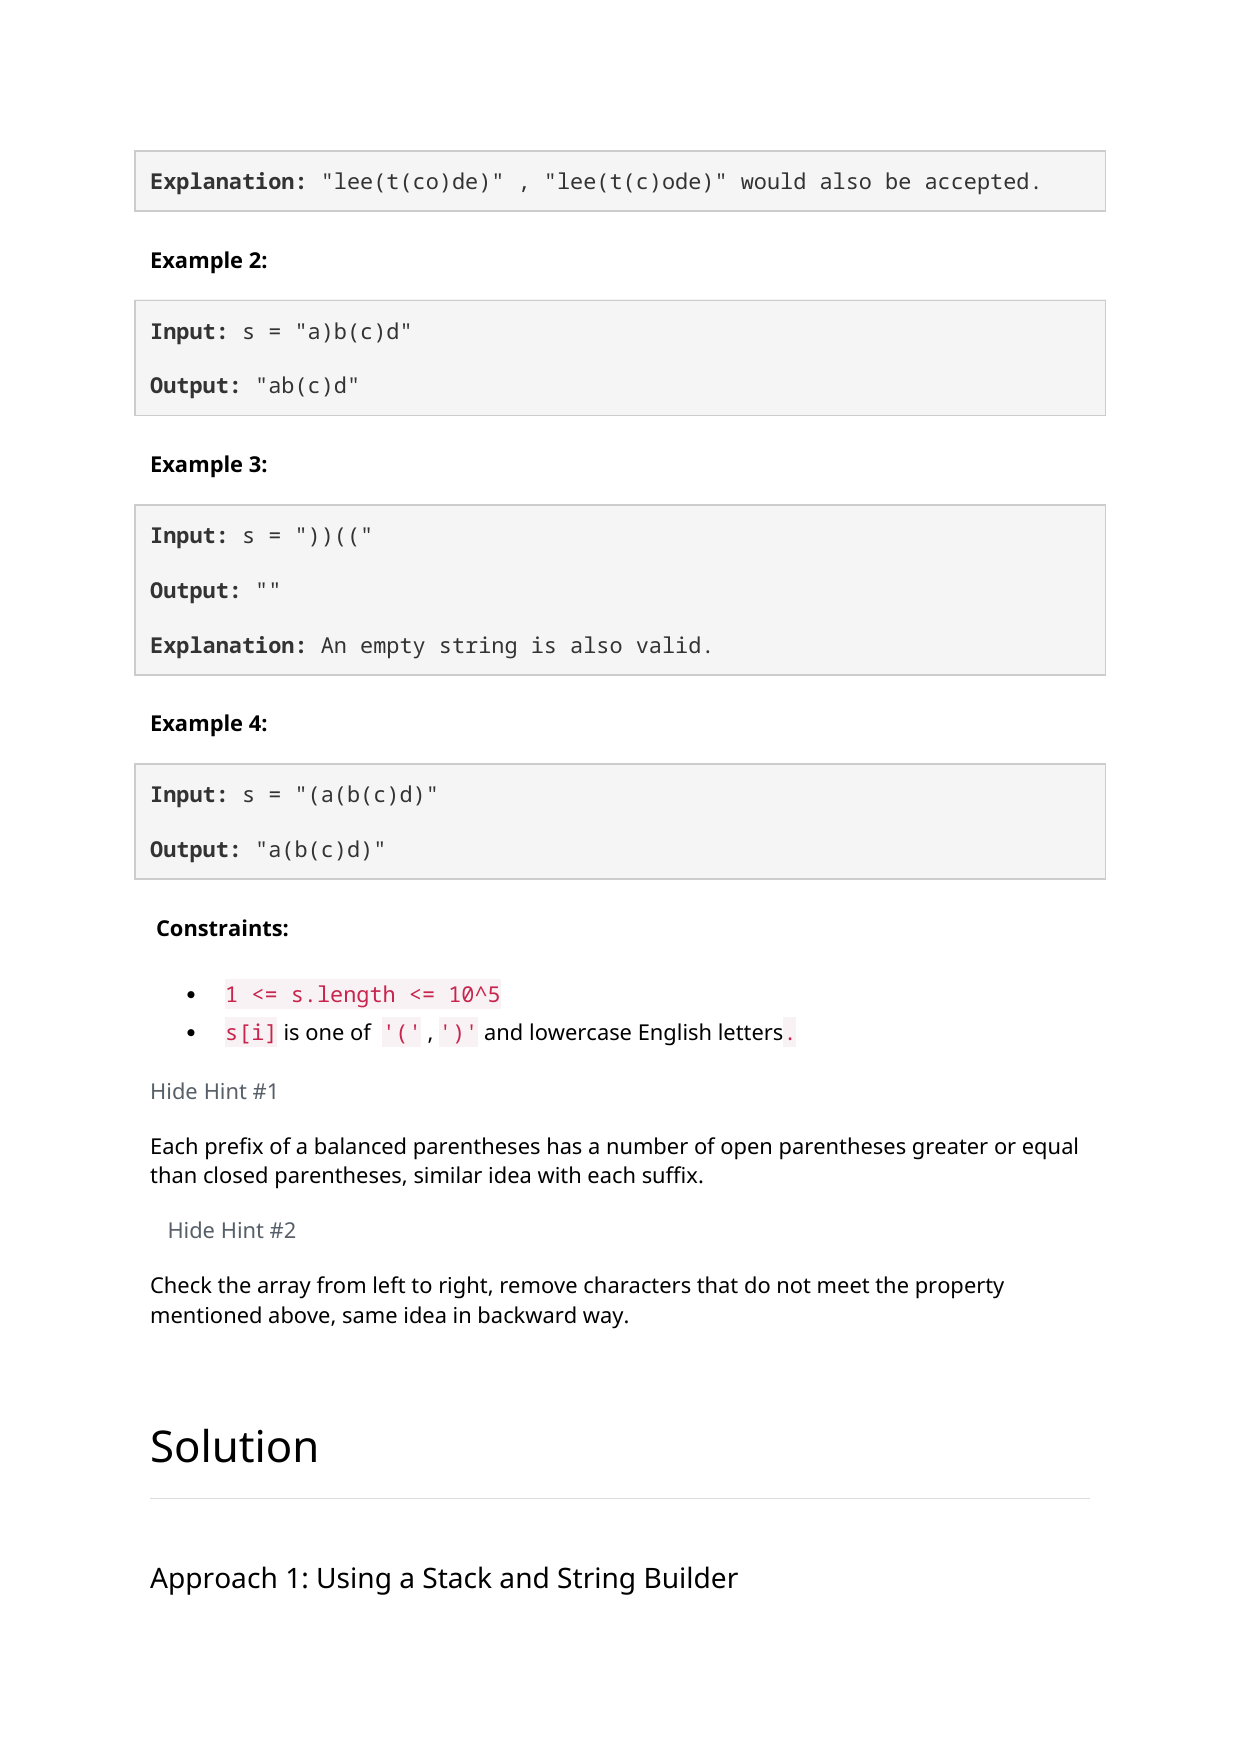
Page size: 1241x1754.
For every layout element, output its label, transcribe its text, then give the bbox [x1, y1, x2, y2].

text Input: s = "(a(b(c)d)" [136, 765, 1105, 809]
text Output: "ab(c)d" [136, 354, 1105, 415]
text Explanation: An empty string is also valid. [136, 613, 1105, 674]
text Example 2: [150, 237, 1090, 274]
list s[i] is one of '(' , ')' and lowercase English letters. [187, 1009, 1090, 1047]
text Output: "" [136, 559, 1105, 605]
text Explanation: "lee(t(co)de)" , "lee(t(c)ode)" would also be accepted. [136, 152, 1105, 210]
subtitle Approach 1: Using a Stack and String Builder [150, 1559, 1090, 1597]
text Output: "a(b(c)d)" [136, 818, 1105, 878]
list 1 <= s.length <= 10^5 [187, 972, 1090, 1009]
subtitle Solution [150, 1416, 1090, 1475]
text Check the array from left to right, remove characters that do not meet the property mentioned above, same idea in backward way. [150, 1270, 1090, 1329]
text Hide Hint #1 [150, 1076, 1090, 1106]
text Input: s = "a)b(c)d" [136, 301, 1105, 346]
text Constraints: [150, 905, 1090, 942]
text Example 4: [150, 701, 1090, 738]
text Input: s = "))((" [136, 506, 1105, 550]
text Example 3: [150, 441, 1090, 479]
text Each prefix of a balanced parentheses has a number of open parentheses greater or equal than closed parentheses, similar idea with each suffix. [150, 1131, 1090, 1190]
text Hide Hint #2 [150, 1215, 1090, 1245]
